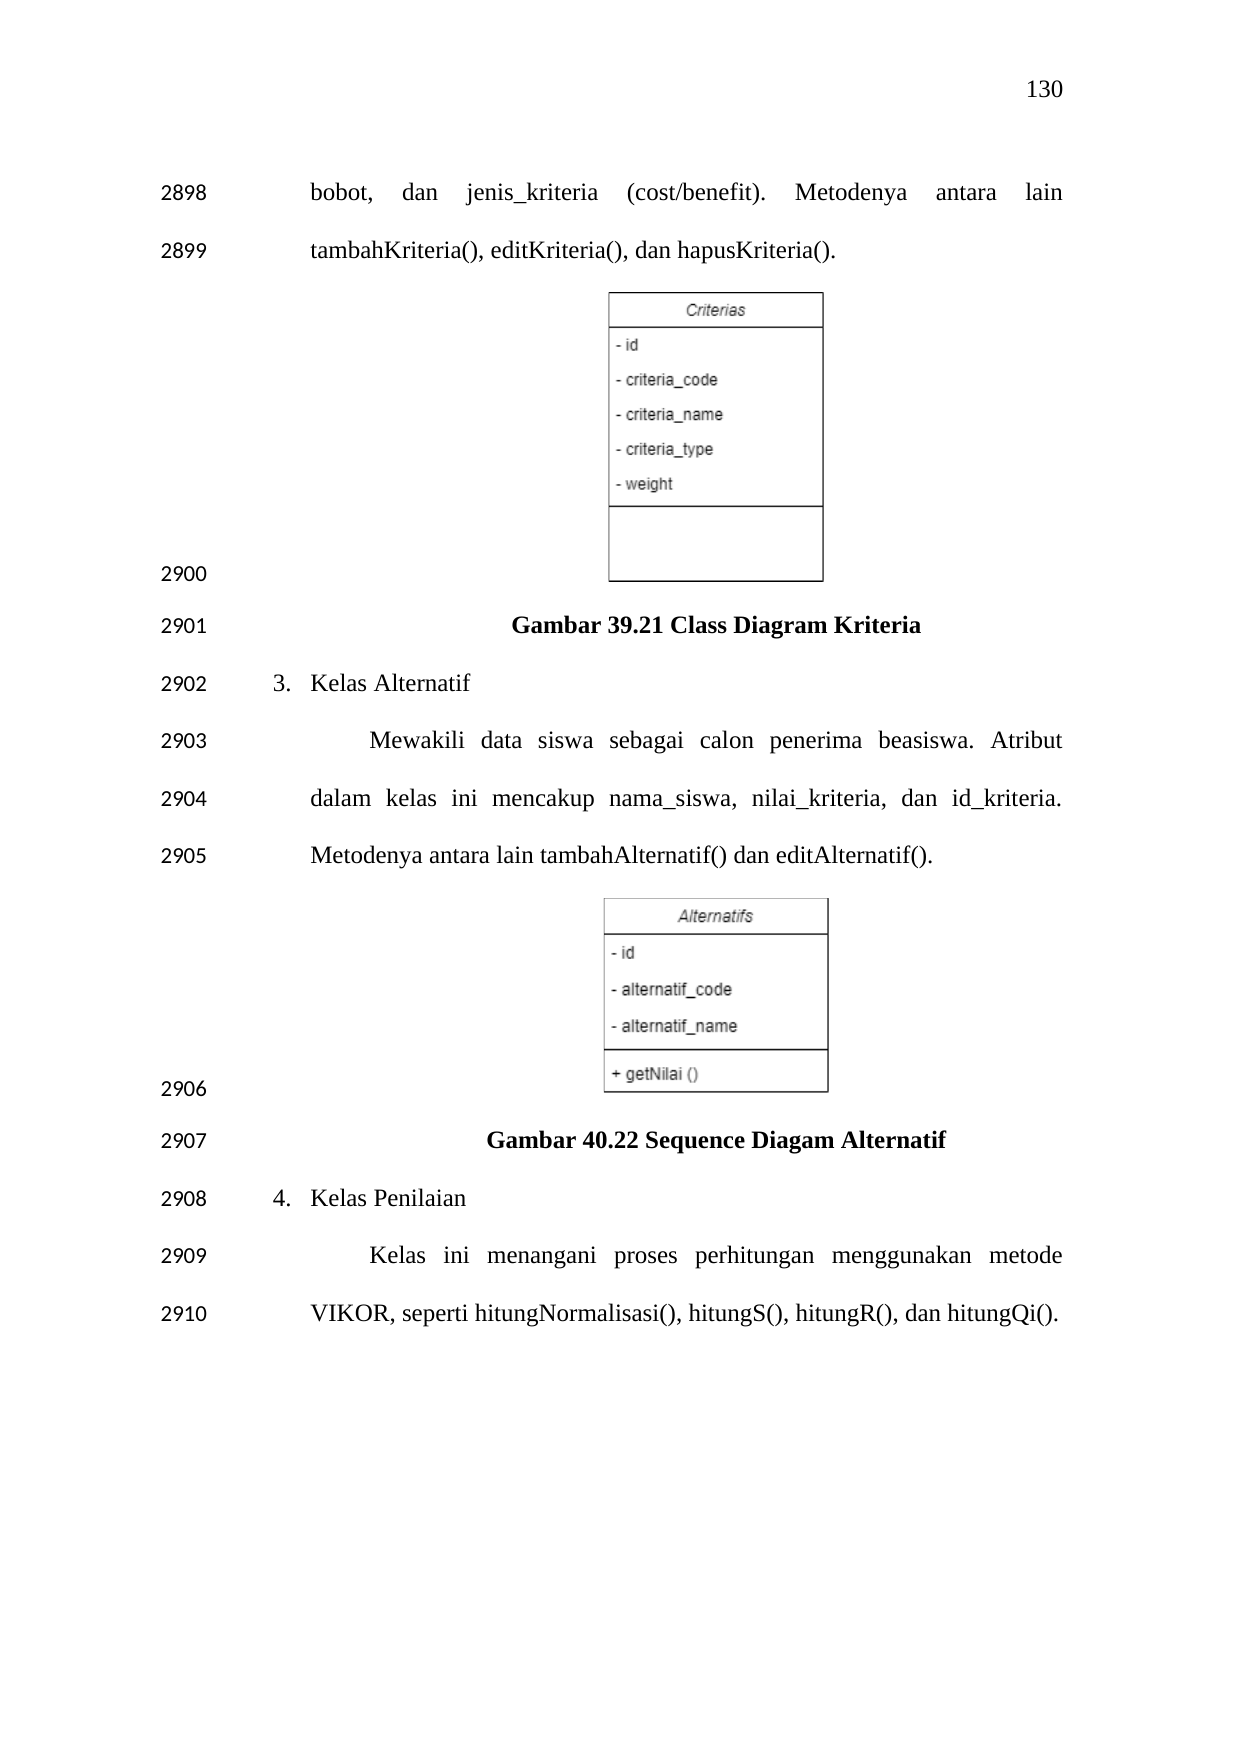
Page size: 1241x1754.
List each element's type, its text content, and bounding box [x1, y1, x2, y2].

list Kelas Penilaian [273, 1183, 1063, 1211]
picture [603, 898, 829, 1097]
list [310, 177, 1063, 263]
list Kelas Alternatif [273, 668, 1063, 697]
list Kelas ini menangani proses perhitungan menggunakan metode VIKOR, seperti hitungNormalisasi(), hitungS(), hitungR(), dan hitungQi(). [310, 1240, 1063, 1326]
list Mewakili data siswa sebagai calon penerima beasiswa. Atribut dalam kelas ini mencakup nama_siswa, nilai_kriteria, dan id_kriteria. Metodenya antara lain tambahAlternatif() dan editAlternatif(). [310, 726, 1063, 869]
picture [608, 292, 824, 582]
